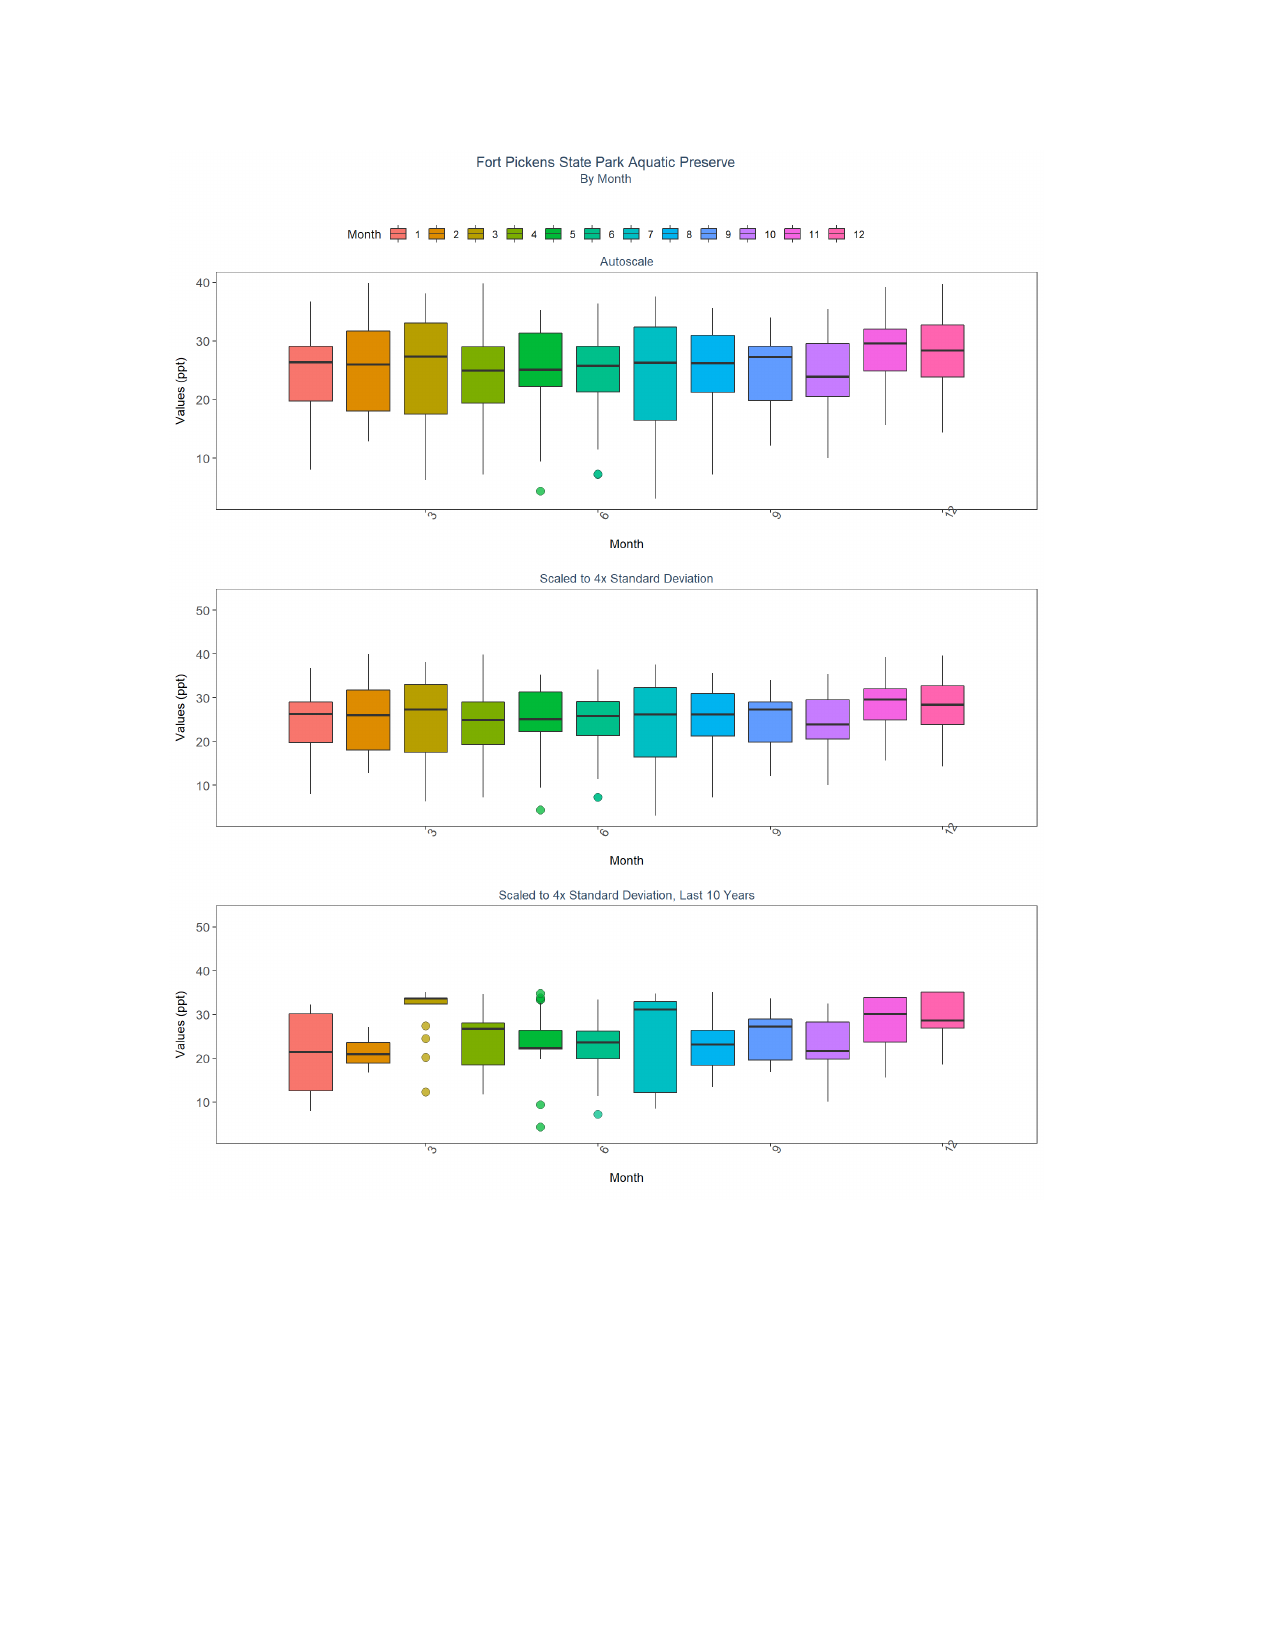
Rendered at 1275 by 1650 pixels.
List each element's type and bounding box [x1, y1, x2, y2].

picture [168, 150, 1044, 1200]
